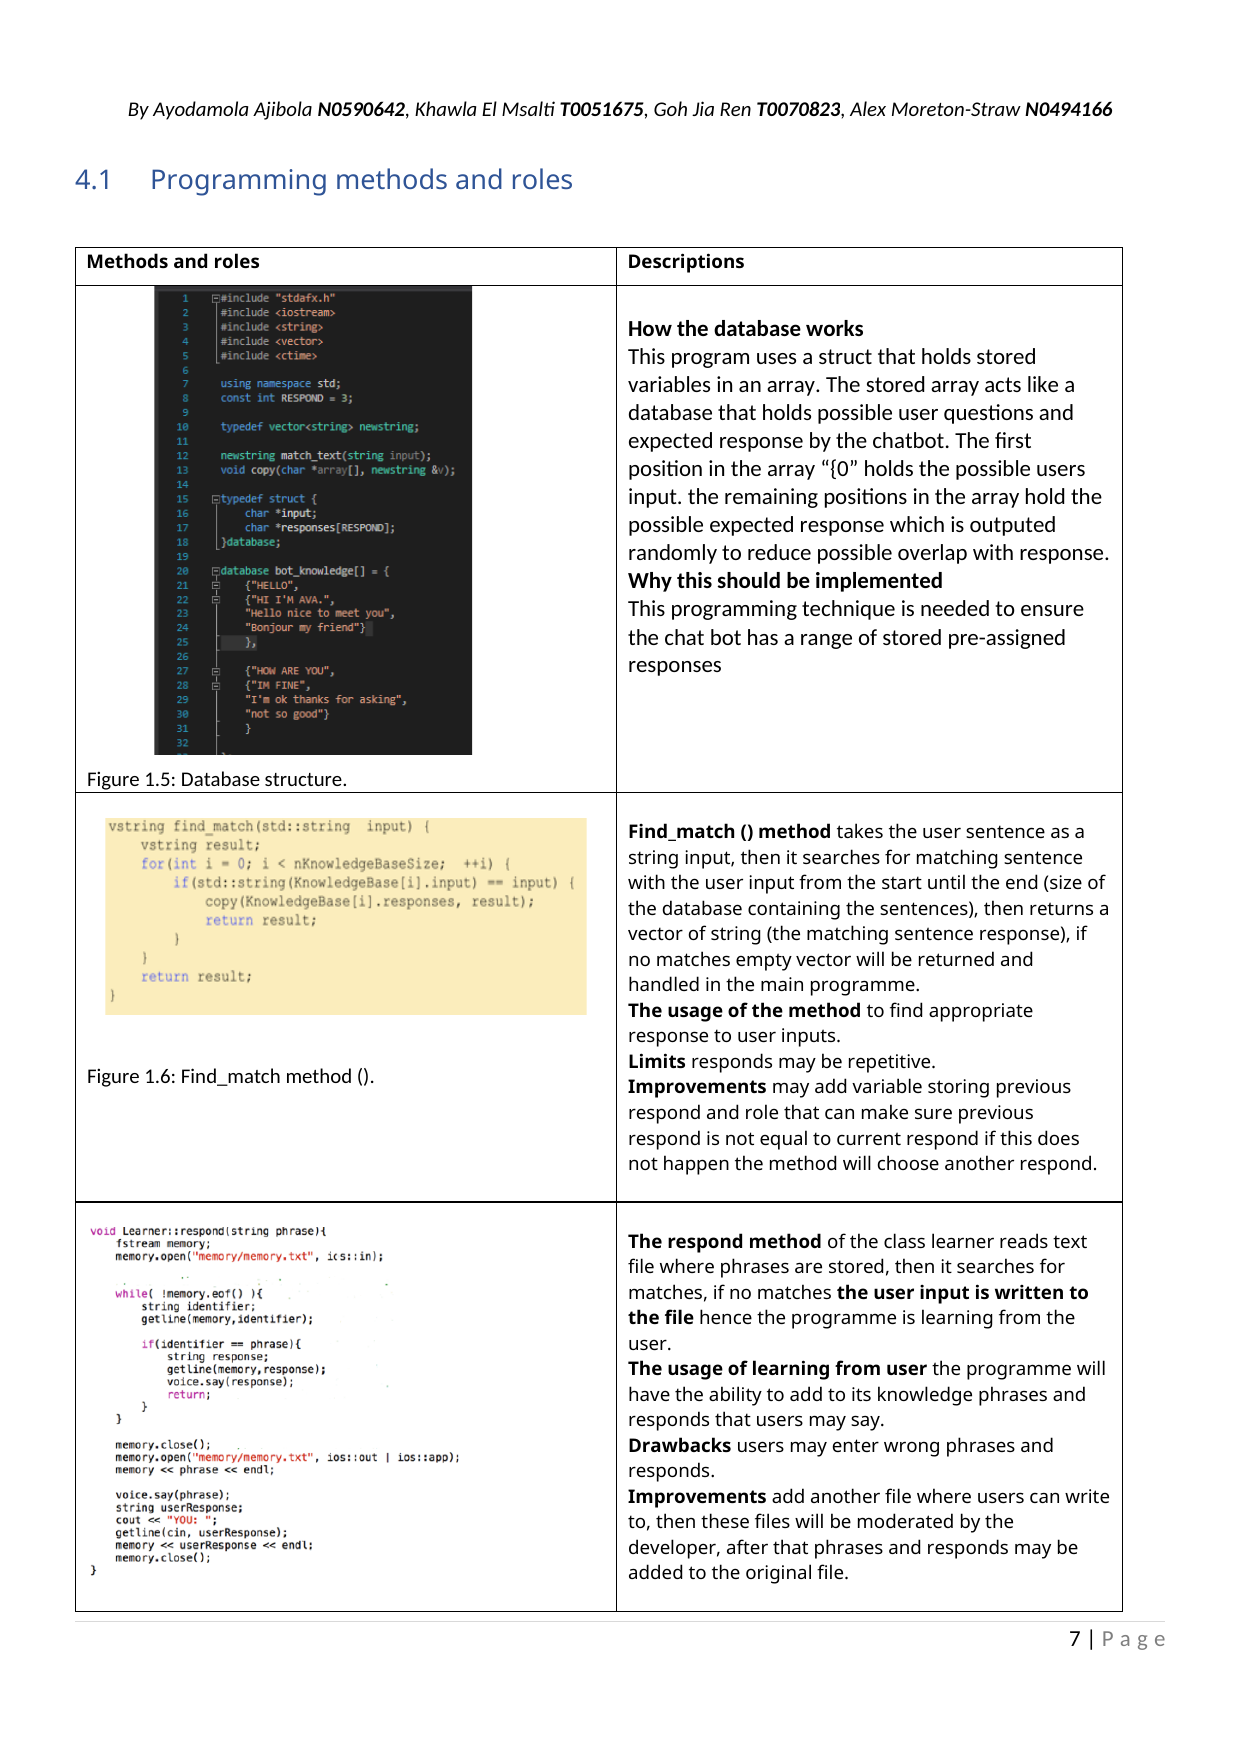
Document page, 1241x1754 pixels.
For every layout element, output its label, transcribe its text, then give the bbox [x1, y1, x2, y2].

table_cell How the database works This program uses a struct that holds stored variables in an array. The stored array acts like a database that holds possible user questions and expected response by the chatbot. The first position in the array “{0” holds the possible users input. the remaining positions in the array hold the possible expected response which is outputed randomly to reduce possible overlap with response. Why this should be implemented This programming technique is needed to ensure the chat bot has a range of stored pre-assigned responses [617, 286, 1122, 792]
subtitle 4.1 Programming methods and roles [75, 160, 1165, 197]
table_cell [617, 1203, 1122, 1611]
table_cell Figure 1.5: Database structure. [76, 286, 616, 792]
picture [105, 818, 587, 1015]
table_cell Find_match () method takes the user sentence as a string input, then it searches for matching sentence with the user input from the start until the end (size of the database containing the sentences), then returns a vector of string (the matching sentence response), if no matches empty vector will be returned and handled in the main programme. The usage of the method to find appropriate response to user inputs. Limits responds may be repetitive. Improvements may add variable storing previous respond and role that can make sure previous respond is not equal to current respond if this does not happen the method will choose another respond. [617, 793, 1122, 1201]
picture [86, 1227, 521, 1581]
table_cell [76, 1203, 616, 1611]
picture [154, 286, 473, 755]
table_cell Figure 1.6: Find_match method (). [76, 793, 616, 1201]
table_header Descriptions [617, 248, 1122, 285]
table_header Methods and roles [76, 248, 616, 285]
